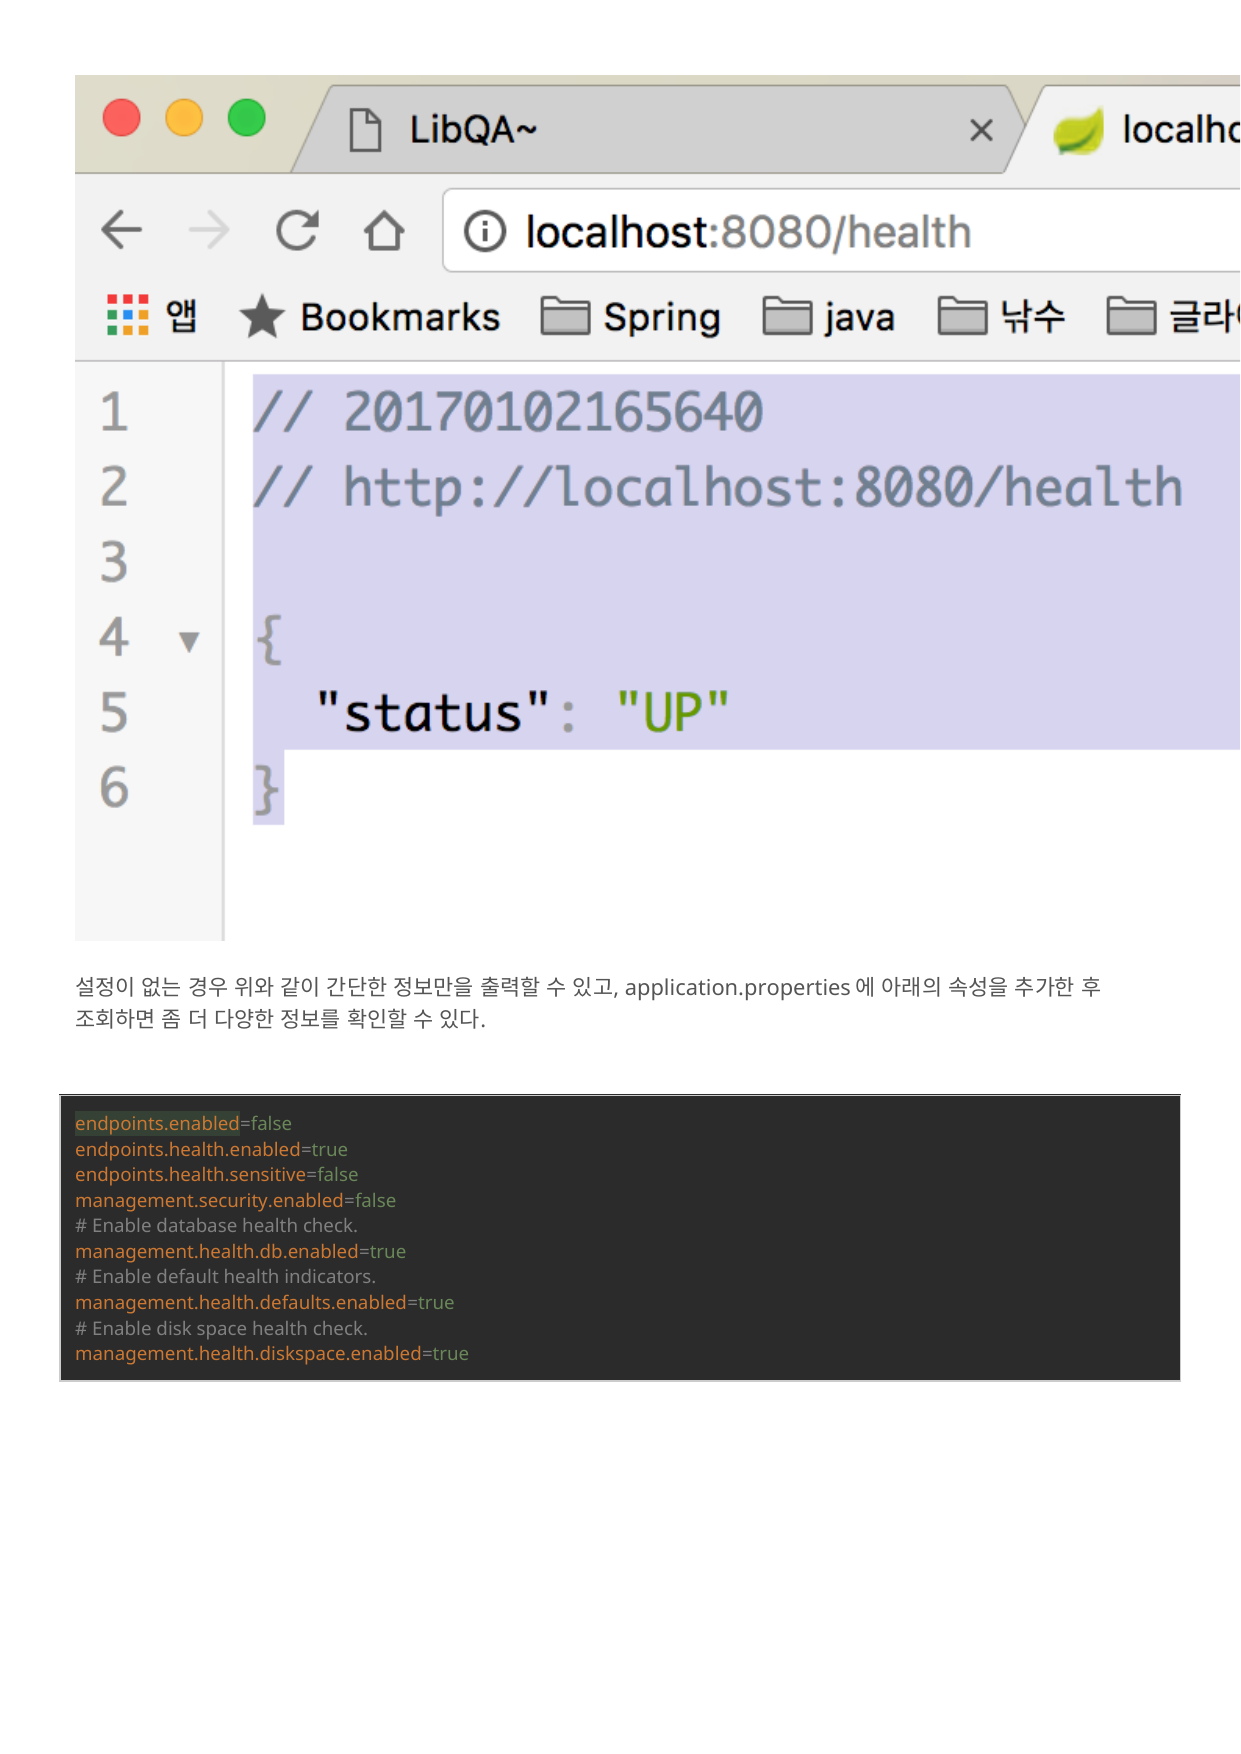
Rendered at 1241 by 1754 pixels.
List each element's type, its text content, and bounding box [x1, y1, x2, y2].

text endpoints.enabled=false endpoints.health.enabled=true endpoints.health.sensitive=false management.security.enabled=false # Enable database health check. management.health.db.enabled=true # Enable default health indicators. management.health.defaults.enabled=true # Enable disk space health check. management.health.diskspace.enabled=true [61, 1096, 1180, 1380]
text id의 경우 http를 통해 엑세스 되는 Endpoint를 말하고 enabled 속성은 엑세스 가능 여부, sensitive의 경우 인증 정보의 필요 유무를 정의한다. 공식문서(http://docs.spring.io/spring-boot/docs/current/reference/htmlsingle/#production-ready-endpoints)에 보다 많은 Endpoint들이 정리 되어있다. gradle 을 리프레시 한 후 서버를 기동하여 http://localhost:8080/health 에 접근해보자. 설정이 없는 경우 위와 같이 간단한 정보만을 출력할 수 있고, application.properties에 아래의 속성을 추가한 후 조회하면 좀 더 다양한 정보를 확인할 수 있다. [75, 941, 1165, 1033]
picture [75, 75, 1241, 941]
